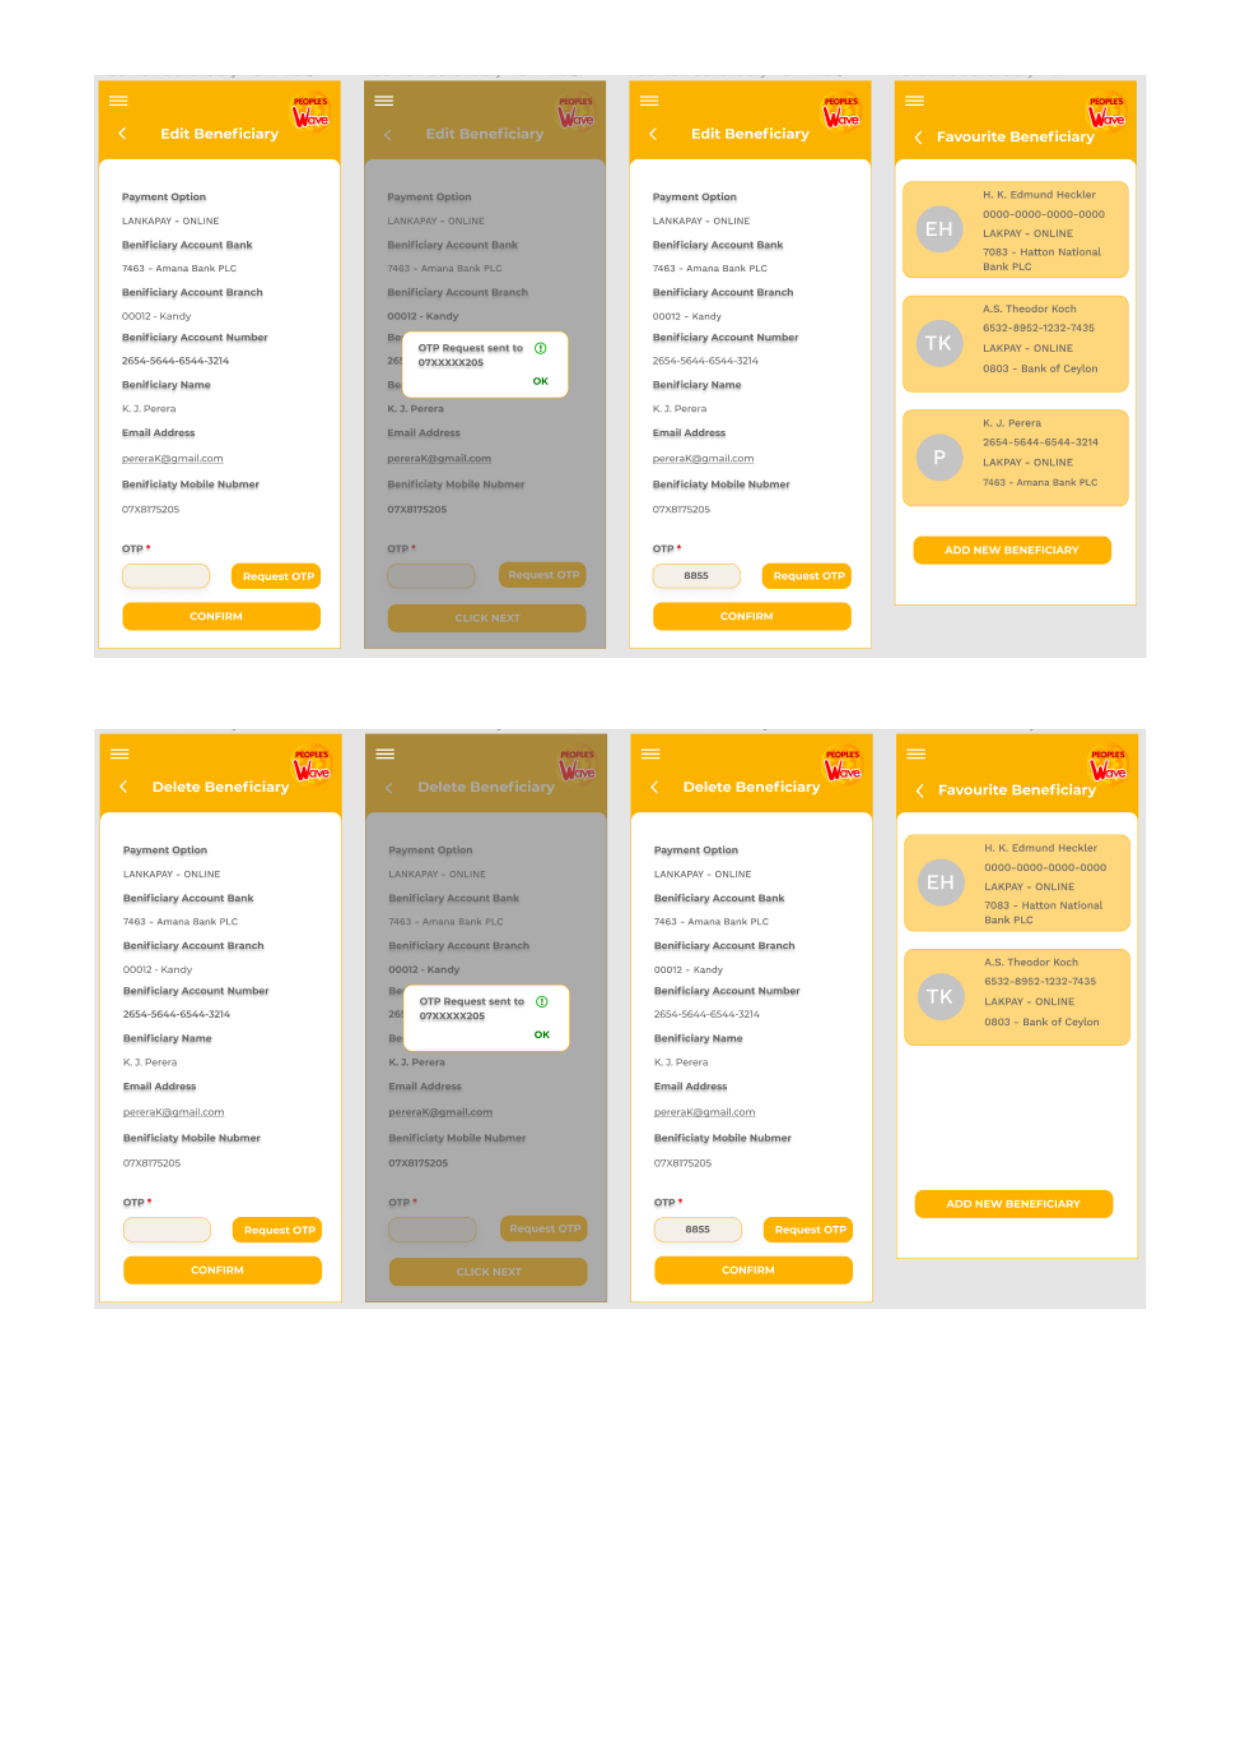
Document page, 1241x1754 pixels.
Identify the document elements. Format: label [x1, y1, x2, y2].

picture [93, 75, 1147, 658]
picture [94, 729, 1146, 1309]
